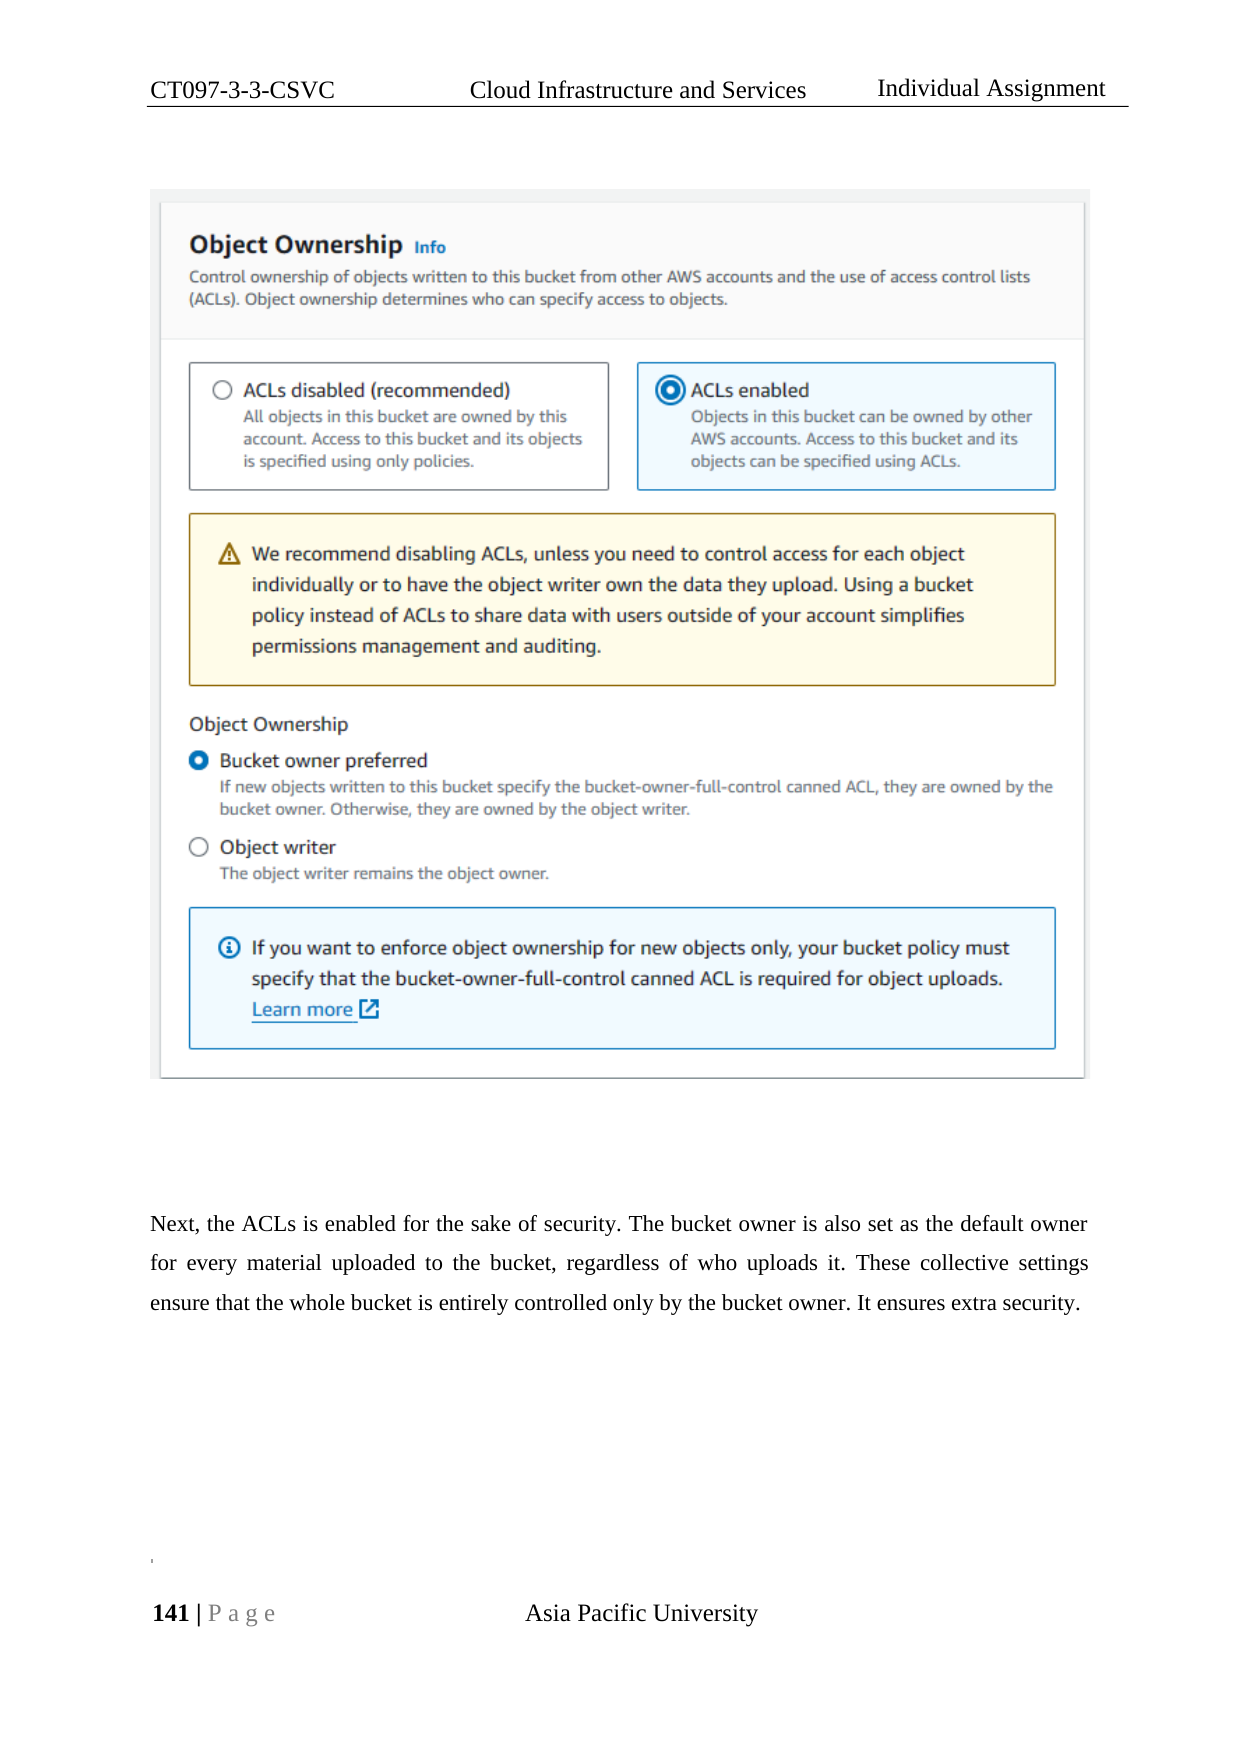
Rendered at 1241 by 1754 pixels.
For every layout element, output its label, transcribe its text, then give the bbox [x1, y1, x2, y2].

picture [150, 189, 1091, 1079]
text Next, the ACLs is enabled for the sake of security. The bucket owner is also set as the default owner for every material uploaded to the bucket, regardless of who uploads it. These collective settings ensure that the whole bucket is entirely controlled only by the bucket owner. It ensures extra security. [150, 1210, 1090, 1315]
